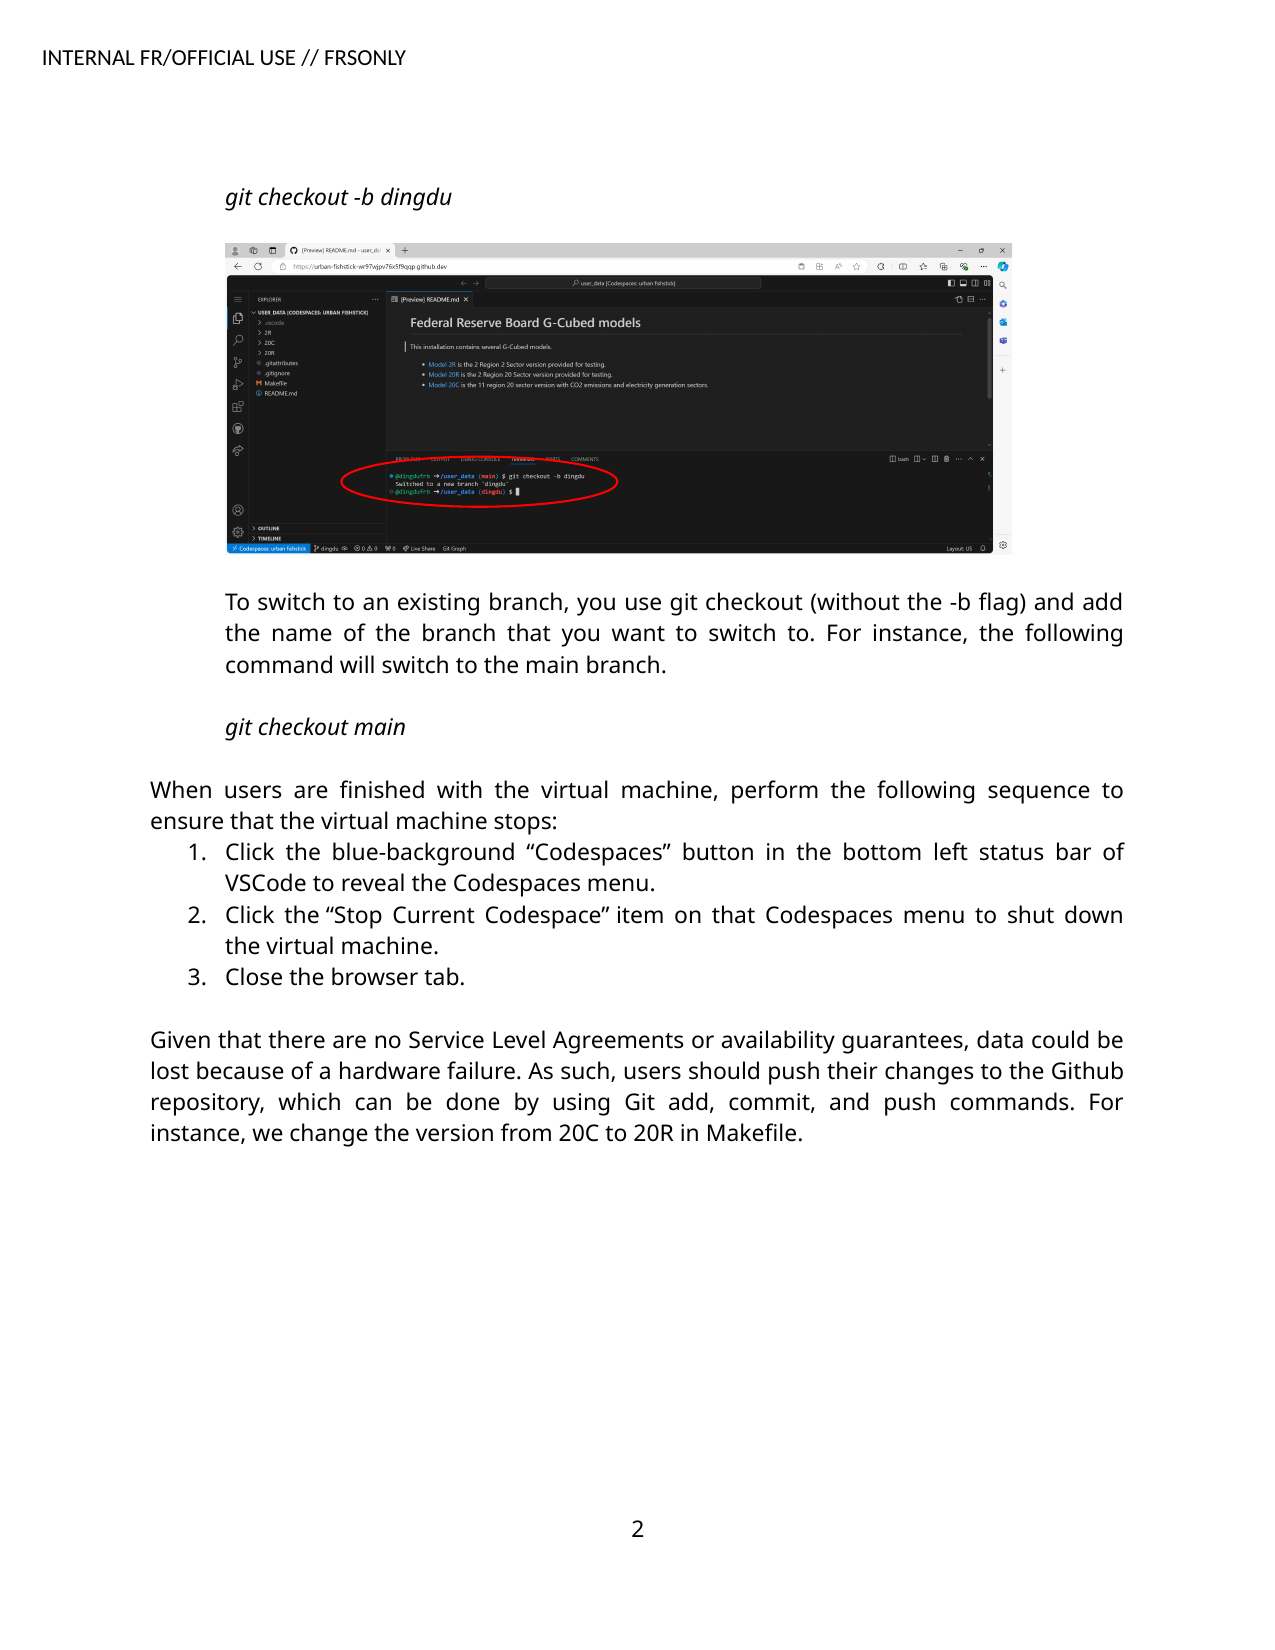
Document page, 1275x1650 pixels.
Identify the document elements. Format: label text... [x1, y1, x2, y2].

list Click the blue-background “Codespaces” button in the bottom left status bar of VSCode to reveal the Codespaces menu. [187, 836, 1125, 899]
list Click the “Stop Current Codespace” item on that Codespaces menu to shut down the virtual machine. [187, 899, 1125, 961]
text Given that there are no Service Level Agreements or availability guarantees, data could be lost because of a hardware failure. As such, users should push their changes to the Github repository, which can be done by using Git add, commit, and push commands. For instance, we change the version from 20C to 20R in Makefile. [150, 1024, 1125, 1149]
list To switch to an existing branch, you use git checkout (without the -b flag) and add the name of the branch that you want to switch to. For instance, the following command will switch to the main branch. [225, 586, 1125, 680]
text When users are finished with the virtual machine, perform the following sequence to ensure that the virtual machine stops: [150, 774, 1125, 836]
list Close the browser tab. [187, 961, 1125, 992]
picture [225, 243, 1013, 555]
list git checkout main [225, 711, 1125, 742]
list git checkout -b dingdu [225, 181, 1125, 212]
